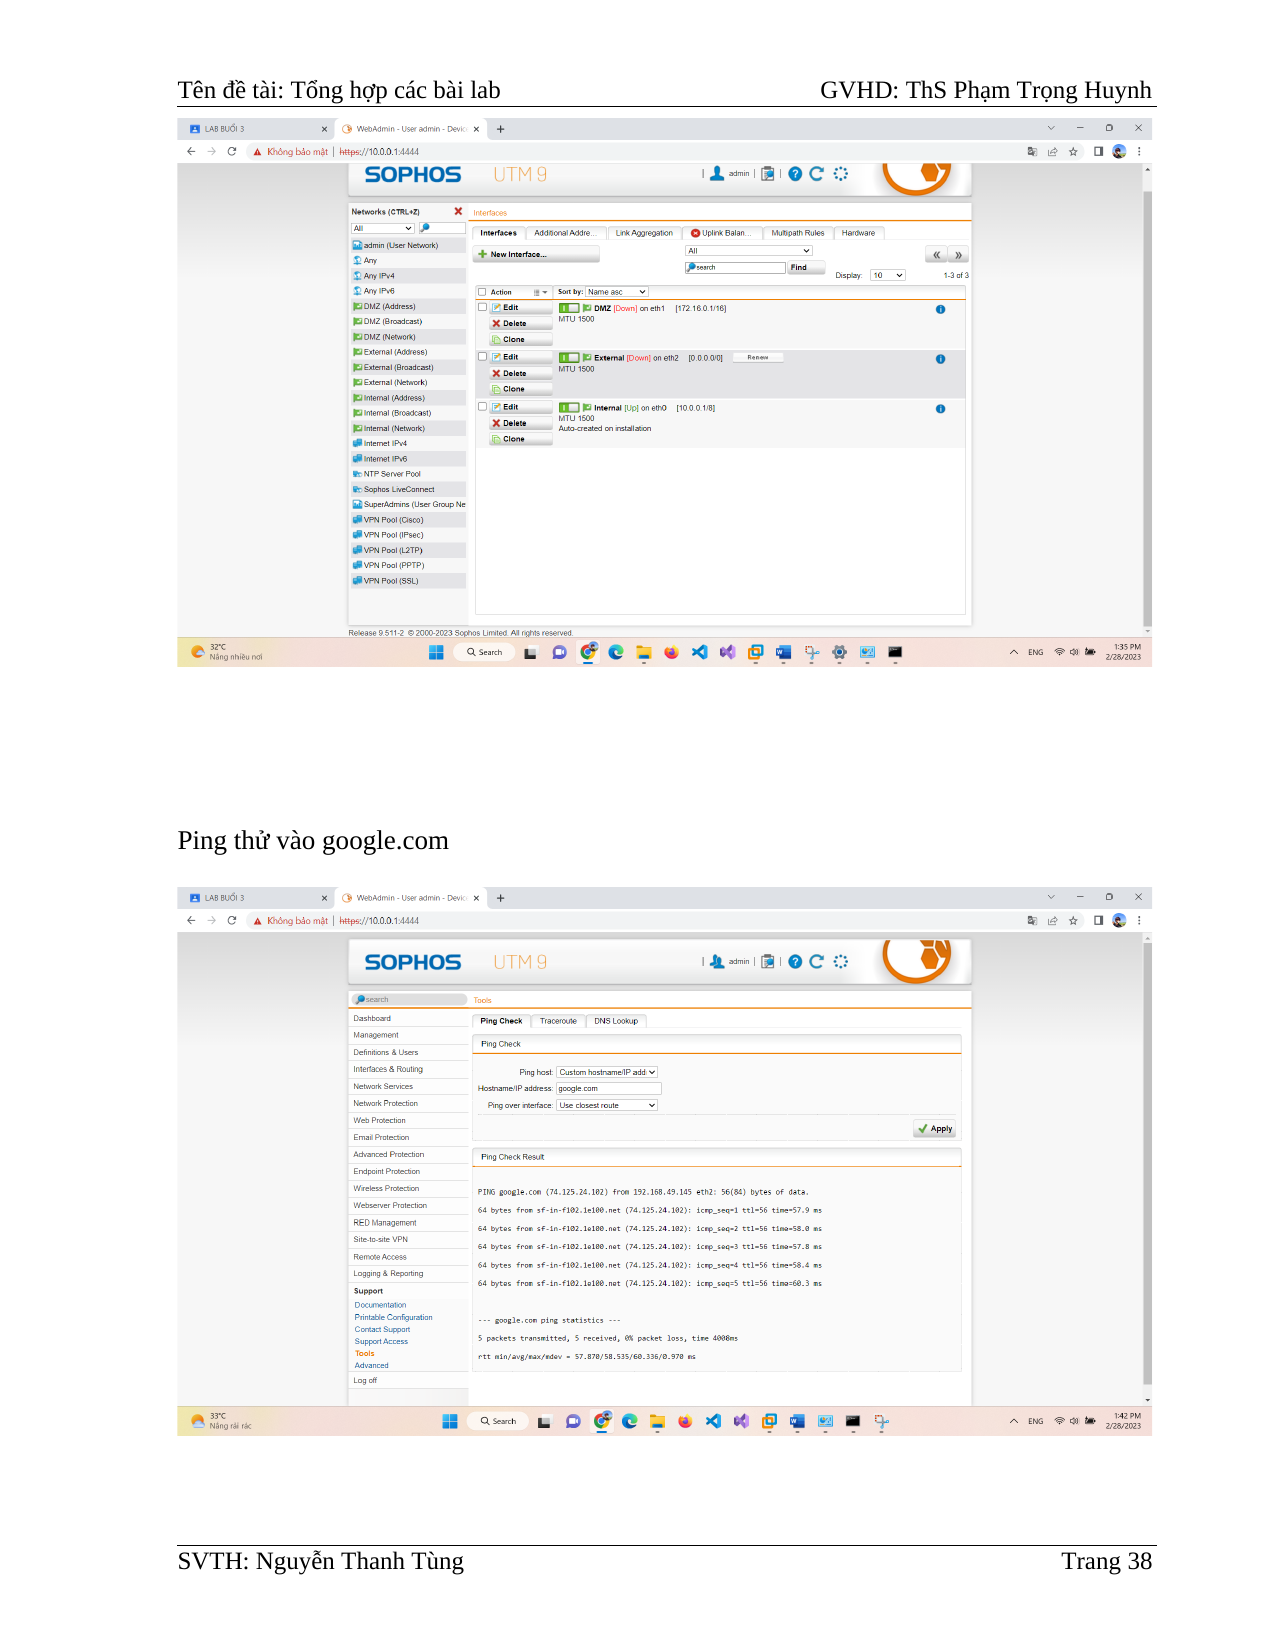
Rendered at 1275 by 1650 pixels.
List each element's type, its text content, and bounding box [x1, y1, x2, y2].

picture [177, 118, 1153, 667]
text Ping thử vào google.com [177, 824, 1157, 855]
picture [177, 887, 1153, 1436]
